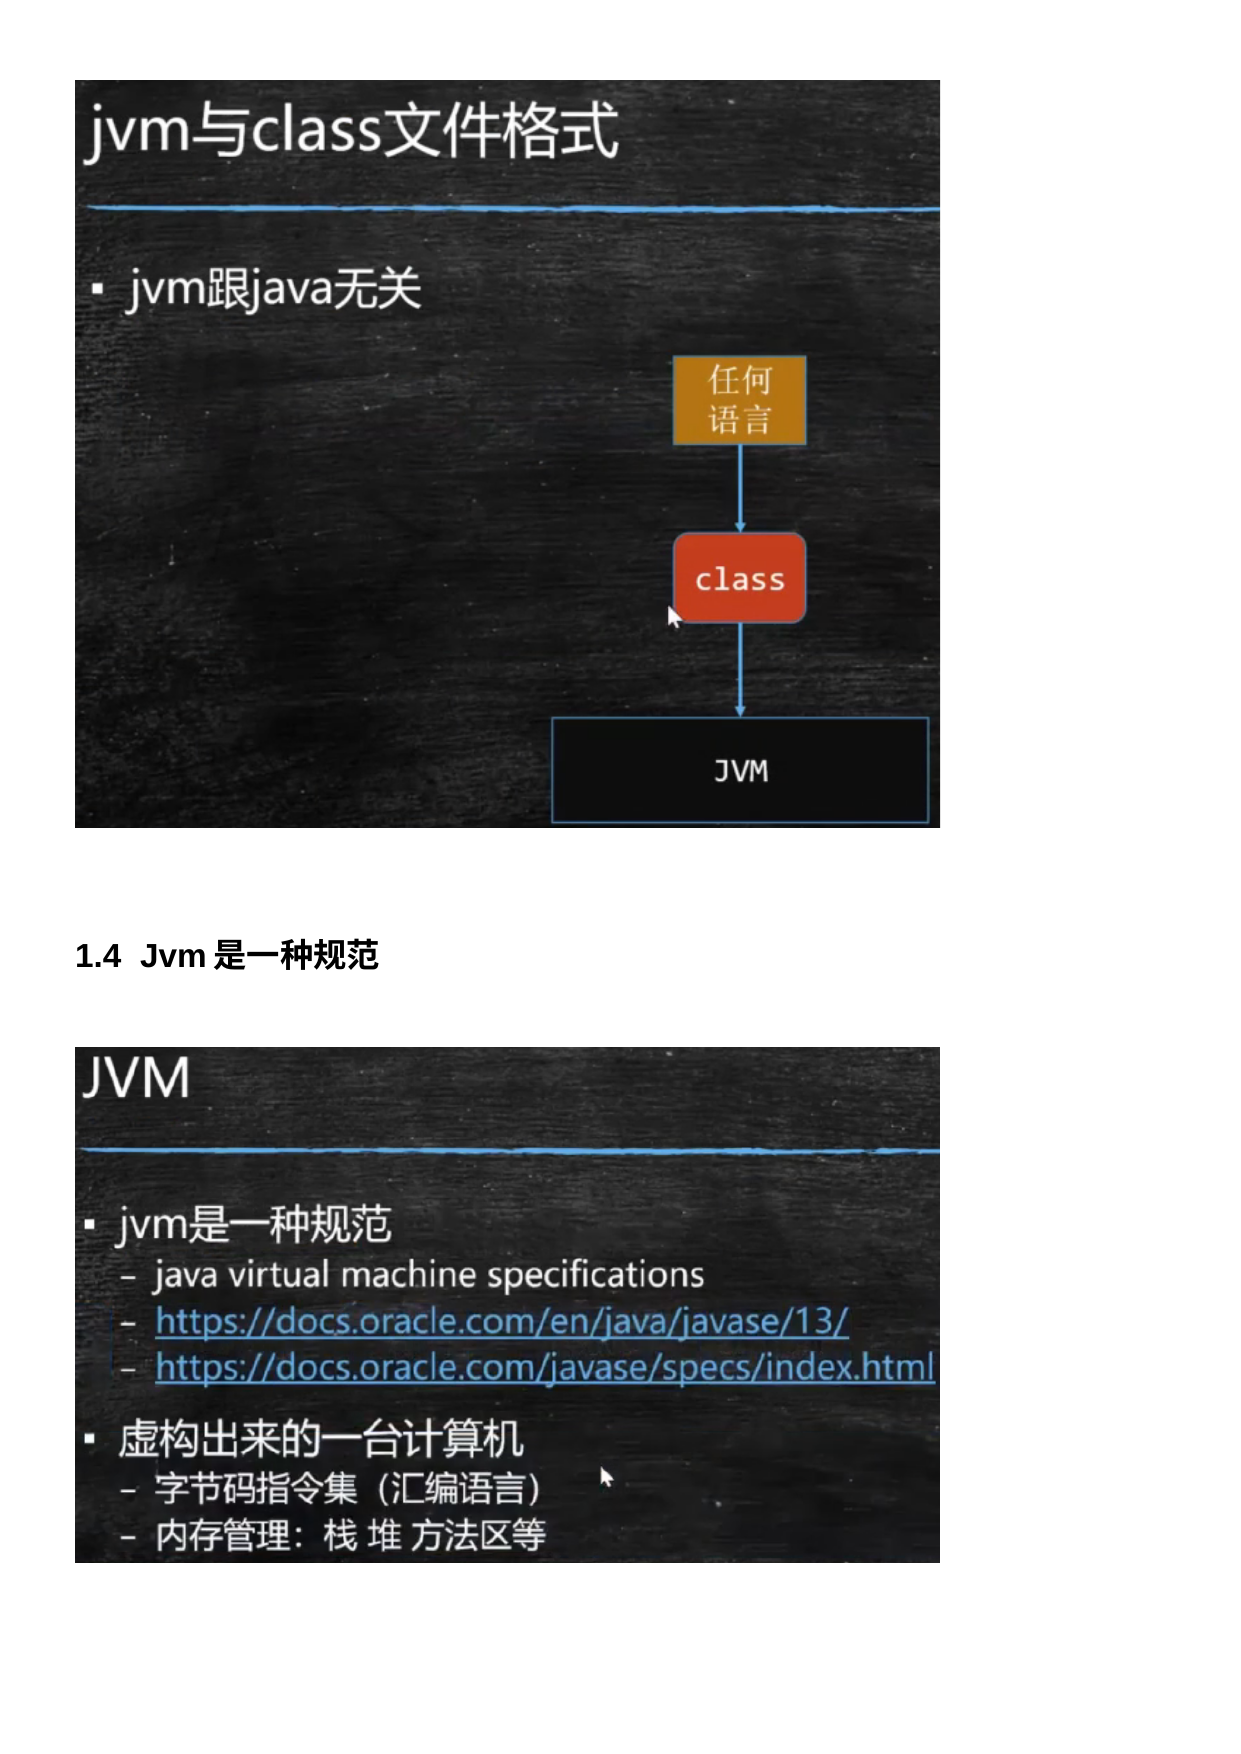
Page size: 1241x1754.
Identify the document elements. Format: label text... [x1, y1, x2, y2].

subtitle Jvm是一种规范 [75, 920, 1165, 985]
picture [75, 80, 941, 828]
picture [75, 1047, 940, 1563]
